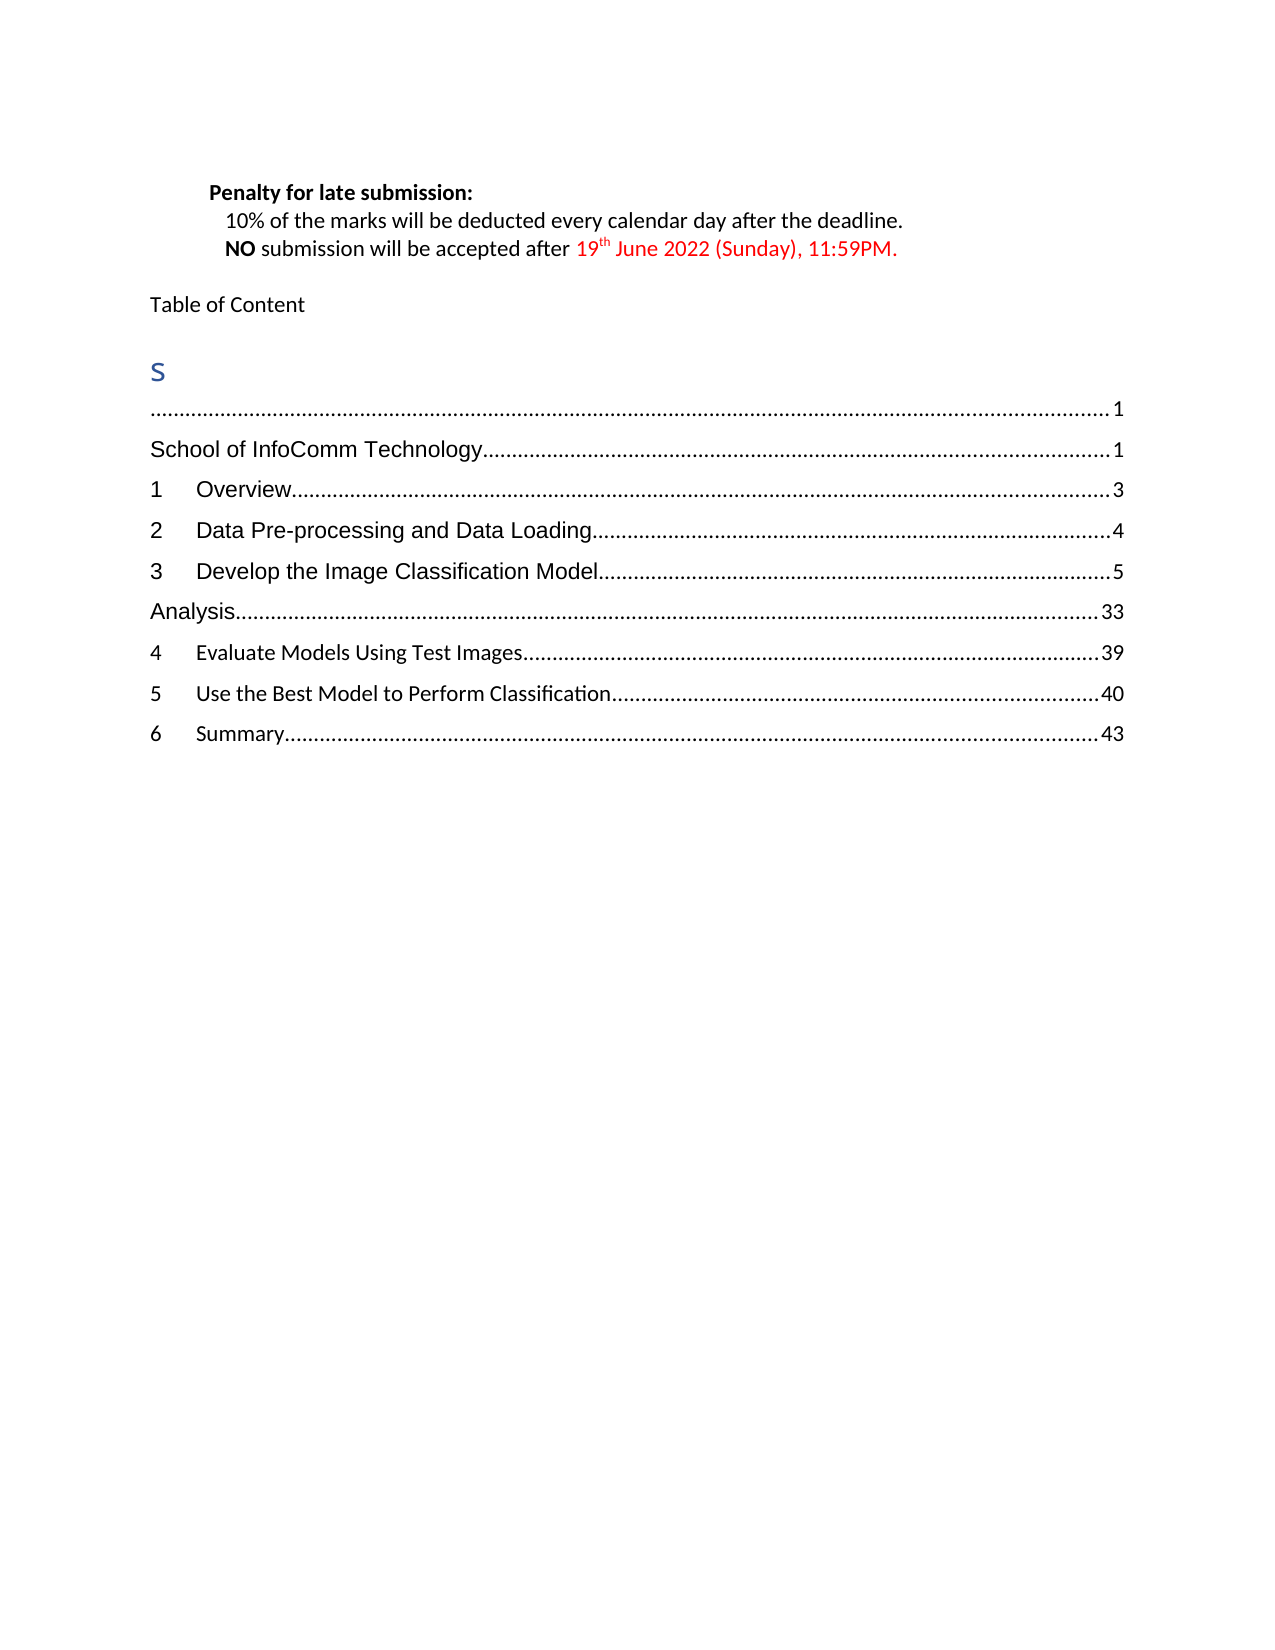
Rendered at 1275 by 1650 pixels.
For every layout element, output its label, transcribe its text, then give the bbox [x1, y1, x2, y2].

text NO submission will be accepted after 19th June 2022 (Sunday), 11:59PM. [209, 234, 1125, 262]
text Penalty for late submission: [150, 178, 1125, 206]
text 10% of the marks will be deducted every calendar day after the deadline. [209, 206, 1125, 234]
